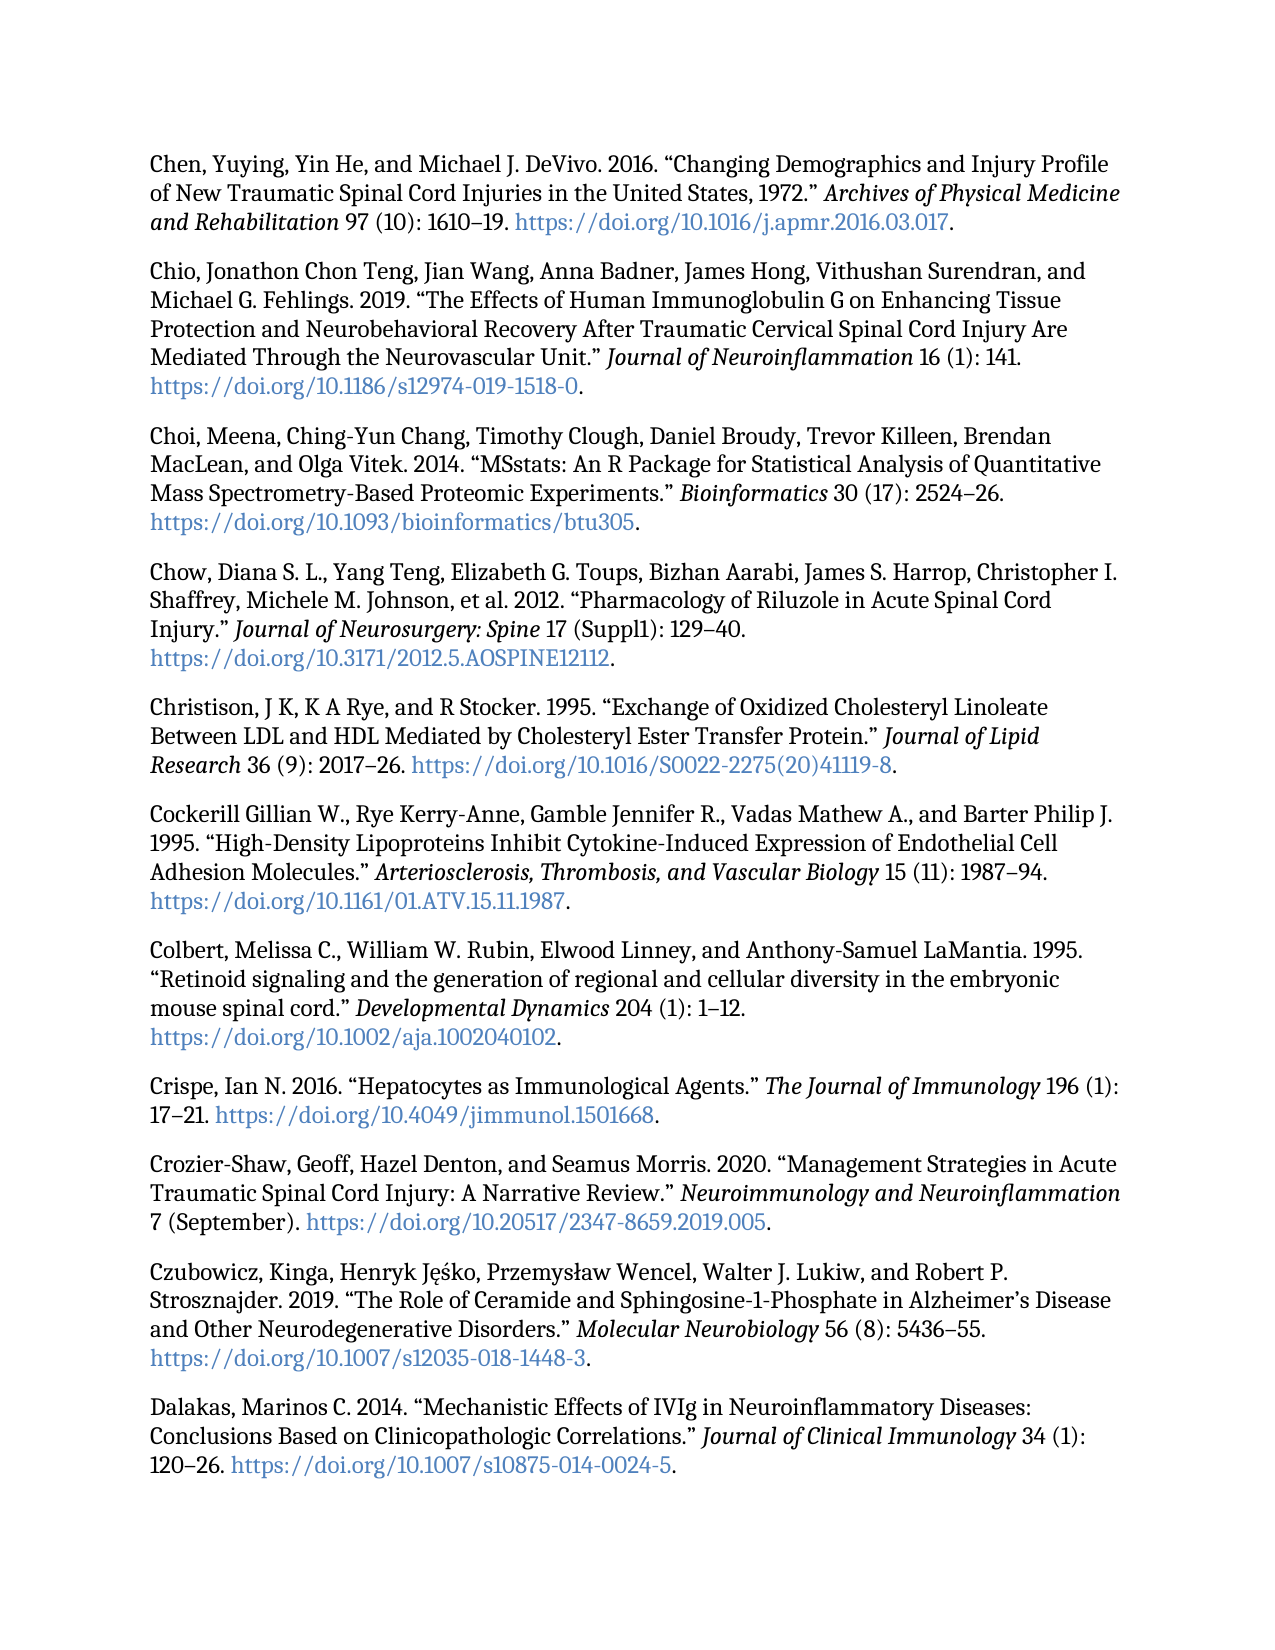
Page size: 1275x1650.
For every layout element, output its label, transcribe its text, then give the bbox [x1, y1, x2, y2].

text Dalakas, Marinos C. 2014. “Mechanistic Effects of IVIg in Neuroinflammatory Diseases: Conclusions Based on Clinicopathologic Correlations.” Journal of Clinical Immunology 34 (1): 120–26. https://doi.org/10.1007/s10875-014-0024-5. [150, 1393, 1125, 1479]
text Crozier-Shaw, Geoff, Hazel Denton, and Seamus Morris. 2020. “Management Strategies in Acute Traumatic Spinal Cord Injury: A Narrative Review.” Neuroimmunology and Neuroinflammation 7 (September). https://doi.org/10.20517/2347-8659.2019.005. [150, 1150, 1125, 1237]
text Cockerill Gillian W., Rye Kerry-Anne, Gamble Jennifer R., Vadas Mathew A., and Barter Philip J. 1995. “High-Density Lipoproteins Inhibit Cytokine-Induced Expression of Endothelial Cell Adhesion Molecules.” Arteriosclerosis, Thrombosis, and Vascular Biology 15 (11): 1987–94. https://doi.org/10.1161/01.ATV.15.11.1987. [150, 800, 1125, 915]
text Colbert, Melissa C., William W. Rubin, Elwood Linney, and Anthony-Samuel LaMantia. 1995. “Retinoid signaling and the generation of regional and cellular diversity in the embryonic mouse spinal cord.” Developmental Dynamics 204 (1): 1–12. https://doi.org/10.1002/aja.1002040102. [150, 936, 1125, 1051]
text Czubowicz, Kinga, Henryk Jęśko, Przemysław Wencel, Walter J. Lukiw, and Robert P. Strosznajder. 2019. “The Role of Ceramide and Sphingosine-1-Phosphate in Alzheimer’s Disease and Other Neurodegenerative Disorders.” Molecular Neurobiology 56 (8): 5436–55. https://doi.org/10.1007/s12035-018-1448-3. [150, 1257, 1125, 1372]
text Chen, Yuying, Yin He, and Michael J. DeVivo. 2016. “Changing Demographics and Injury Profile of New Traumatic Spinal Cord Injuries in the United States, 1972.” Archives of Physical Medicine and Rehabilitation 97 (10): 1610–19. https://doi.org/10.1016/j.apmr.2016.03.017. [150, 150, 1125, 236]
text Crispe, Ian N. 2016. “Hepatocytes as Immunological Agents.” The Journal of Immunology 196 (1): 17–21. https://doi.org/10.4049/jimmunol.1501668. [150, 1072, 1125, 1129]
text Chow, Diana S. L., Yang Teng, Elizabeth G. Toups, Bizhan Aarabi, James S. Harrop, Christopher I. Shaffrey, Michele M. Johnson, et al. 2012. “Pharmacology of Riluzole in Acute Spinal Cord Injury.” Journal of Neurosurgery: Spine 17 (Suppl1): 129–40. https://doi.org/10.3171/2012.5.AOSPINE12112. [150, 557, 1125, 672]
text Chio, Jonathon Chon Teng, Jian Wang, Anna Badner, James Hong, Vithushan Surendran, and Michael G. Fehlings. 2019. “The Effects of Human Immunoglobulin G on Enhancing Tissue Protection and Neurobehavioral Recovery After Traumatic Cervical Spinal Cord Injury Are Mediated Through the Neurovascular Unit.” Journal of Neuroinflammation 16 (1): 141. https://doi.org/10.1186/s12974-019-1518-0. [150, 257, 1125, 401]
text Christison, J K, K A Rye, and R Stocker. 1995. “Exchange of Oxidized Cholesteryl Linoleate Between LDL and HDL Mediated by Cholesteryl Ester Transfer Protein.” Journal of Lipid Research 36 (9): 2017–26. https://doi.org/10.1016/S0022-2275(20)41119-8. [150, 693, 1125, 779]
text Choi, Meena, Ching-Yun Chang, Timothy Clough, Daniel Broudy, Trevor Killeen, Brendan MacLean, and Olga Vitek. 2014. “MSstats: An R Package for Statistical Analysis of Quantitative Mass Spectrometry-Based Proteomic Experiments.” Bioinformatics 30 (17): 2524–26. https://doi.org/10.1093/bioinformatics/btu305. [150, 422, 1125, 537]
